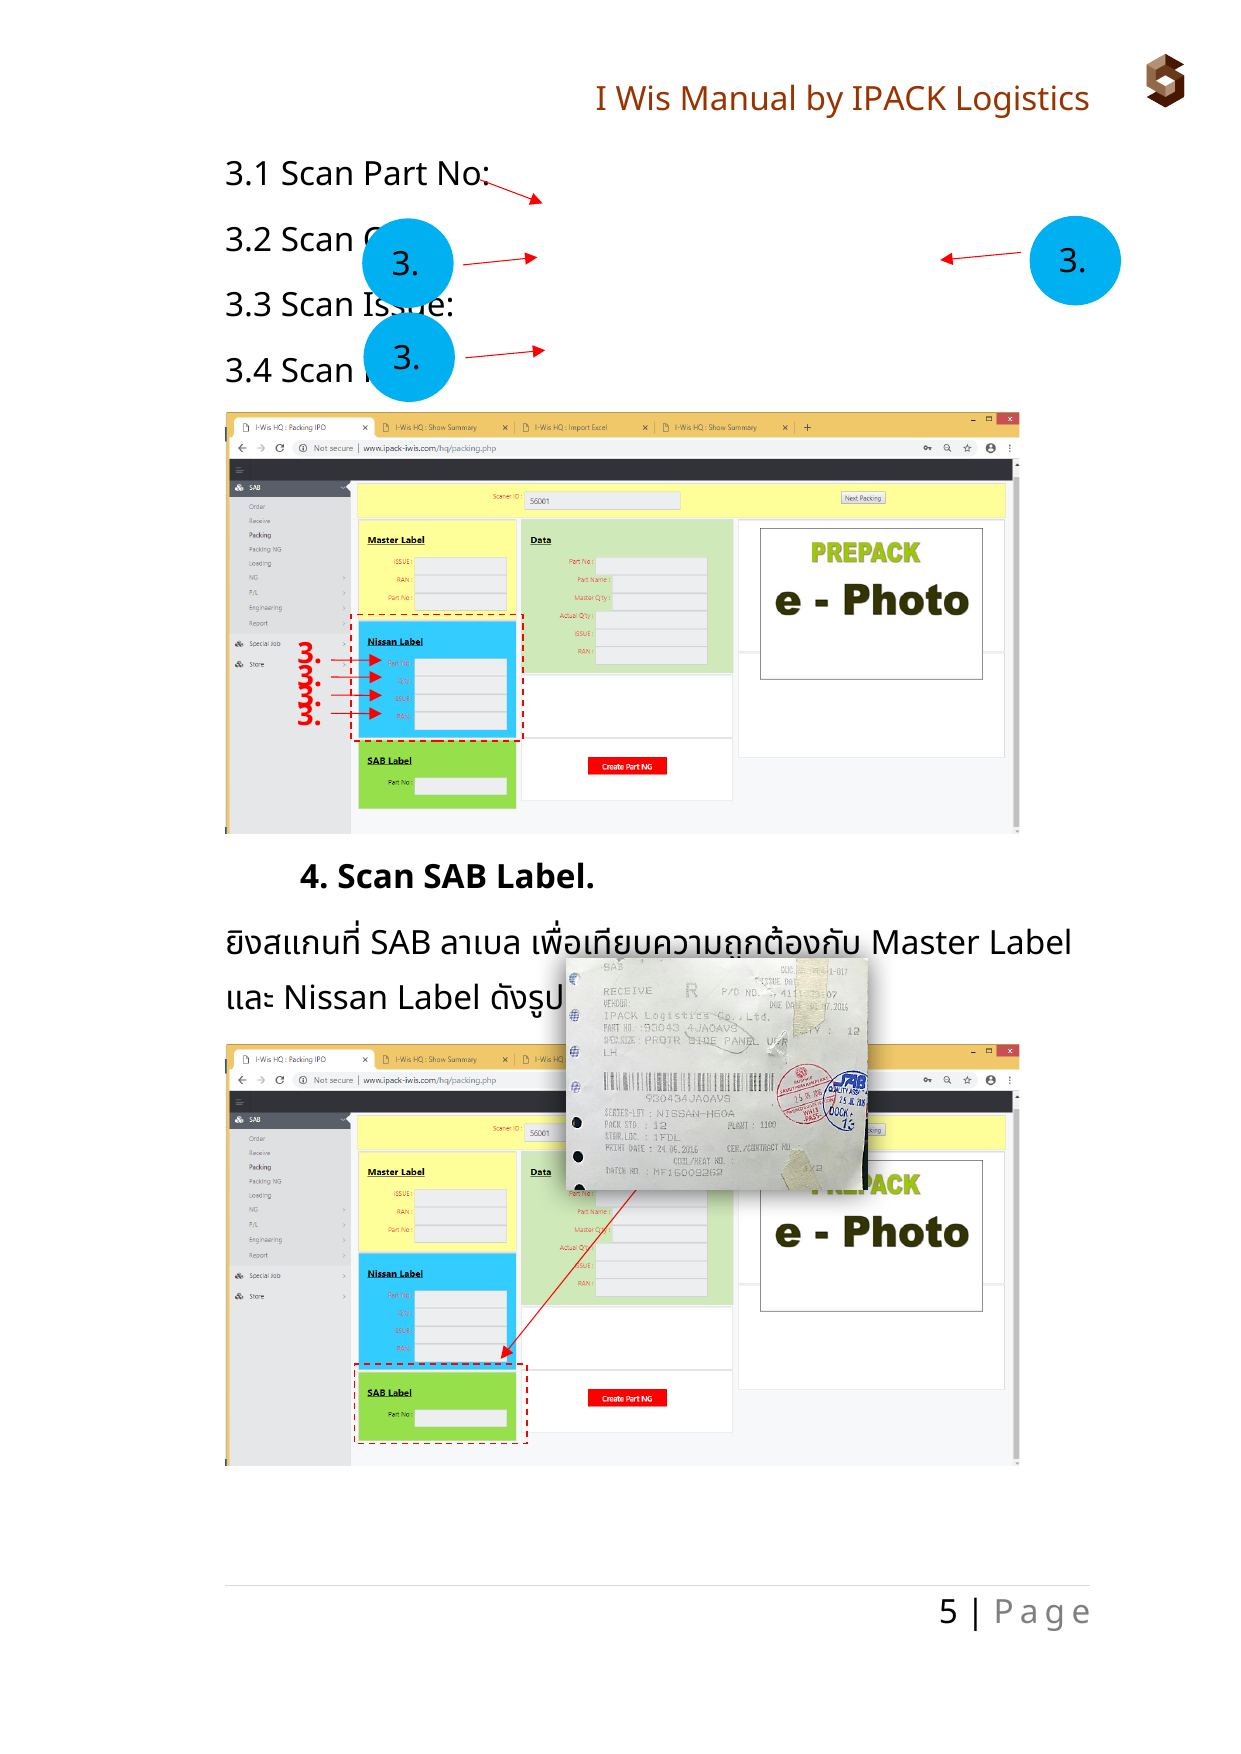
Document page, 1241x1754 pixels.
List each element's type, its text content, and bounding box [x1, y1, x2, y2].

text 3.3 Scan Issue: [225, 281, 402, 327]
text 4. Scan SAB Label. [225, 853, 1090, 899]
picture [225, 412, 1020, 834]
text 3.3 Scan Issue: [424, 281, 1090, 327]
text 3.1 Scan Part No: [225, 150, 1090, 195]
picture [1141, 51, 1185, 108]
text ยิงสแกนที่ SAB ลาเบล เพื่อเทียบความถูกต้องกับ Master Label และ Nissan Label ดังรูป [225, 919, 1090, 1024]
text 3.2 Scan Q’ty: [225, 216, 1065, 261]
picture [225, 958, 1020, 1466]
text 3.4 Scan Ran: [225, 347, 379, 392]
text 3.4 Scan Ran: [440, 347, 1090, 392]
